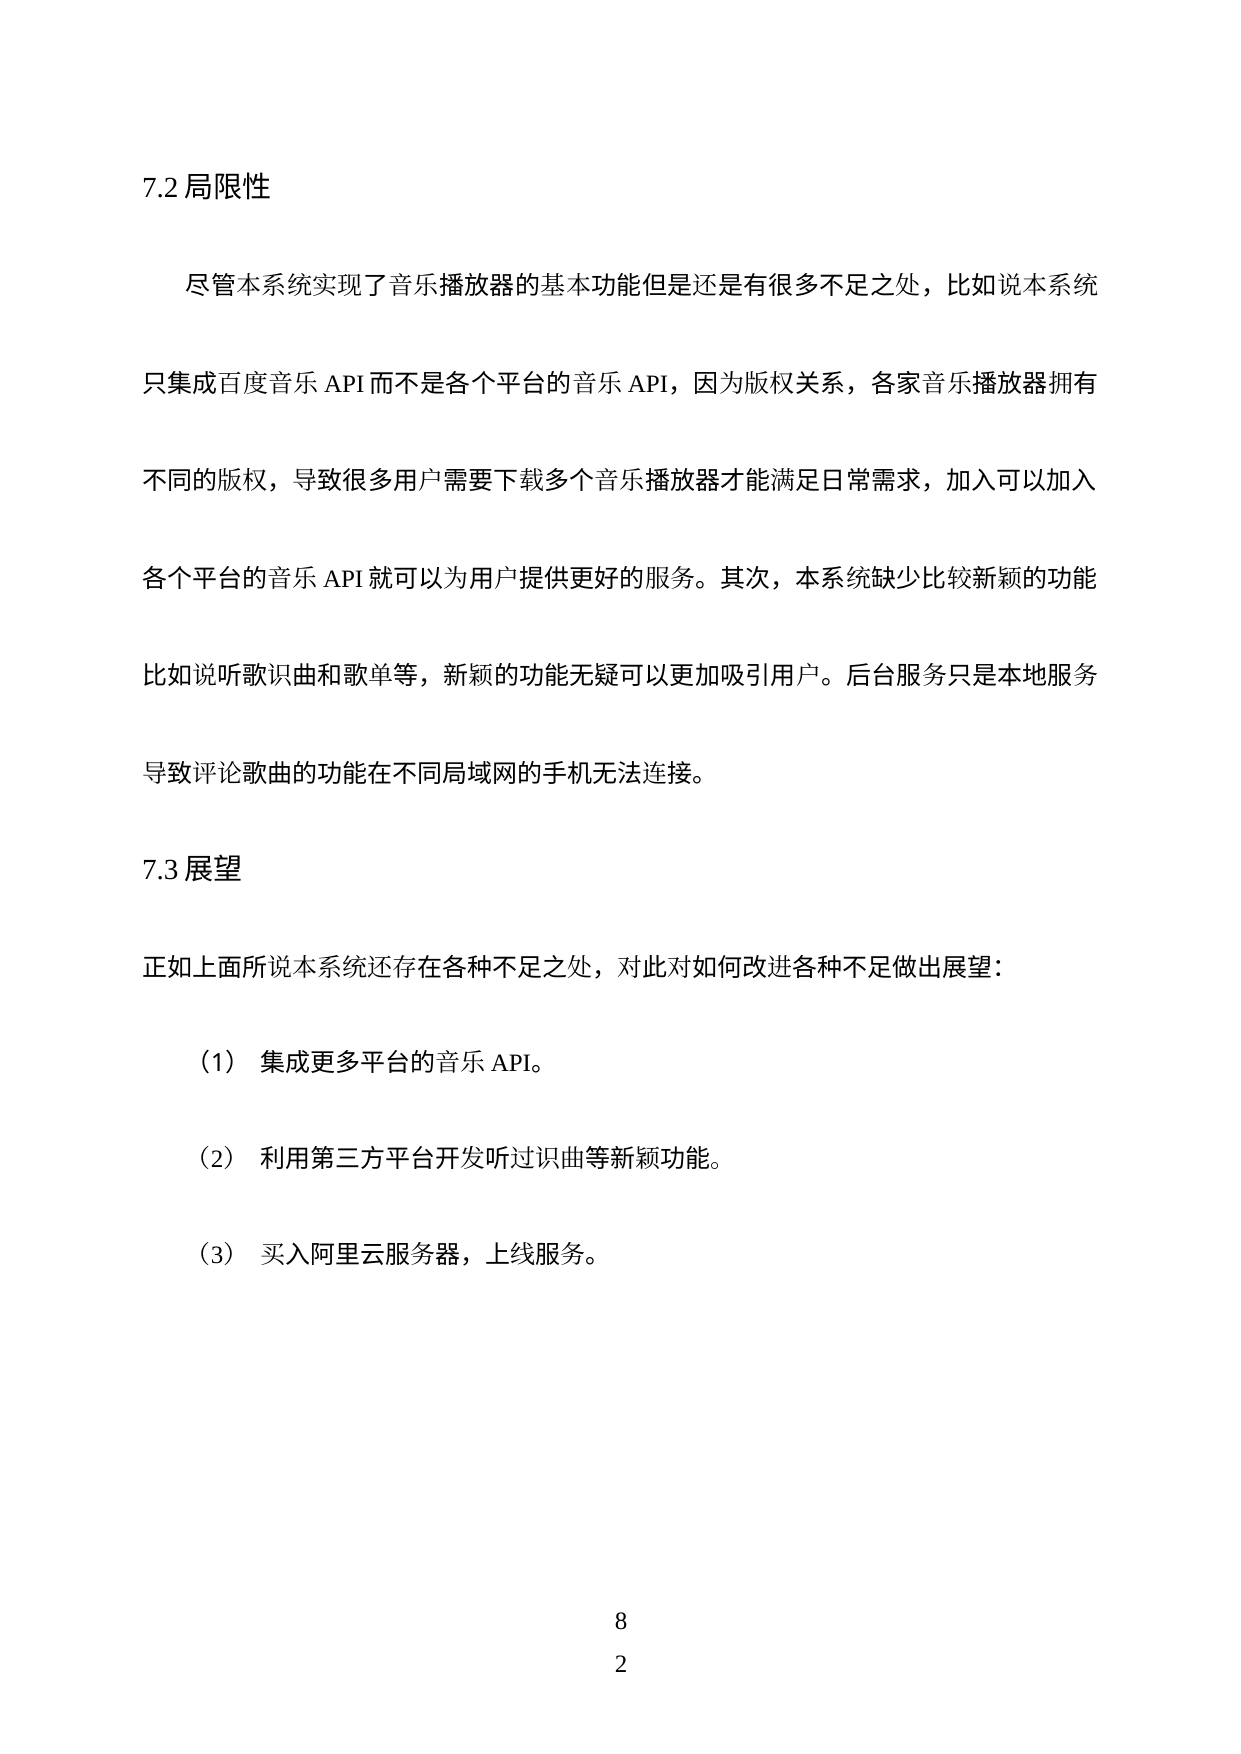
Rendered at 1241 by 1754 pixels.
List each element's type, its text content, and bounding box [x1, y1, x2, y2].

list 利用第三方平台开发听过识曲等新颖功能。 [186, 1124, 1098, 1189]
list 集成更多平台的音乐API。 [186, 1028, 1098, 1093]
title 7.2局限性 [142, 152, 1098, 217]
title 7.3展望 [142, 834, 1098, 899]
text 尽管本系统实现了音乐播放器的基本功能但是还是有很多不足之处，比如说本系统只集成百度音乐API而不是各个平台的音乐API，因为版权关系，各家音乐播放器拥有不同的版权，导致很多用户需要下载多个音乐播放器才能满足日常需求，加入可以加入各个平台的音乐API就可以为用户提供更好的服务。其次，本系统缺少比较新颖的功能比如说听歌识曲和歌单等，新颖的功能无疑可以更加吸引用户。后台服务只是本地服务导致评论歌曲的功能在不同局域网的手机无法连接。 [142, 251, 1098, 804]
list 买入阿里云服务器，上线服务。 [186, 1220, 1098, 1285]
text 正如上面所说本系统还存在各种不足之处，对此对如何改进各种不足做出展望： [142, 933, 1098, 998]
